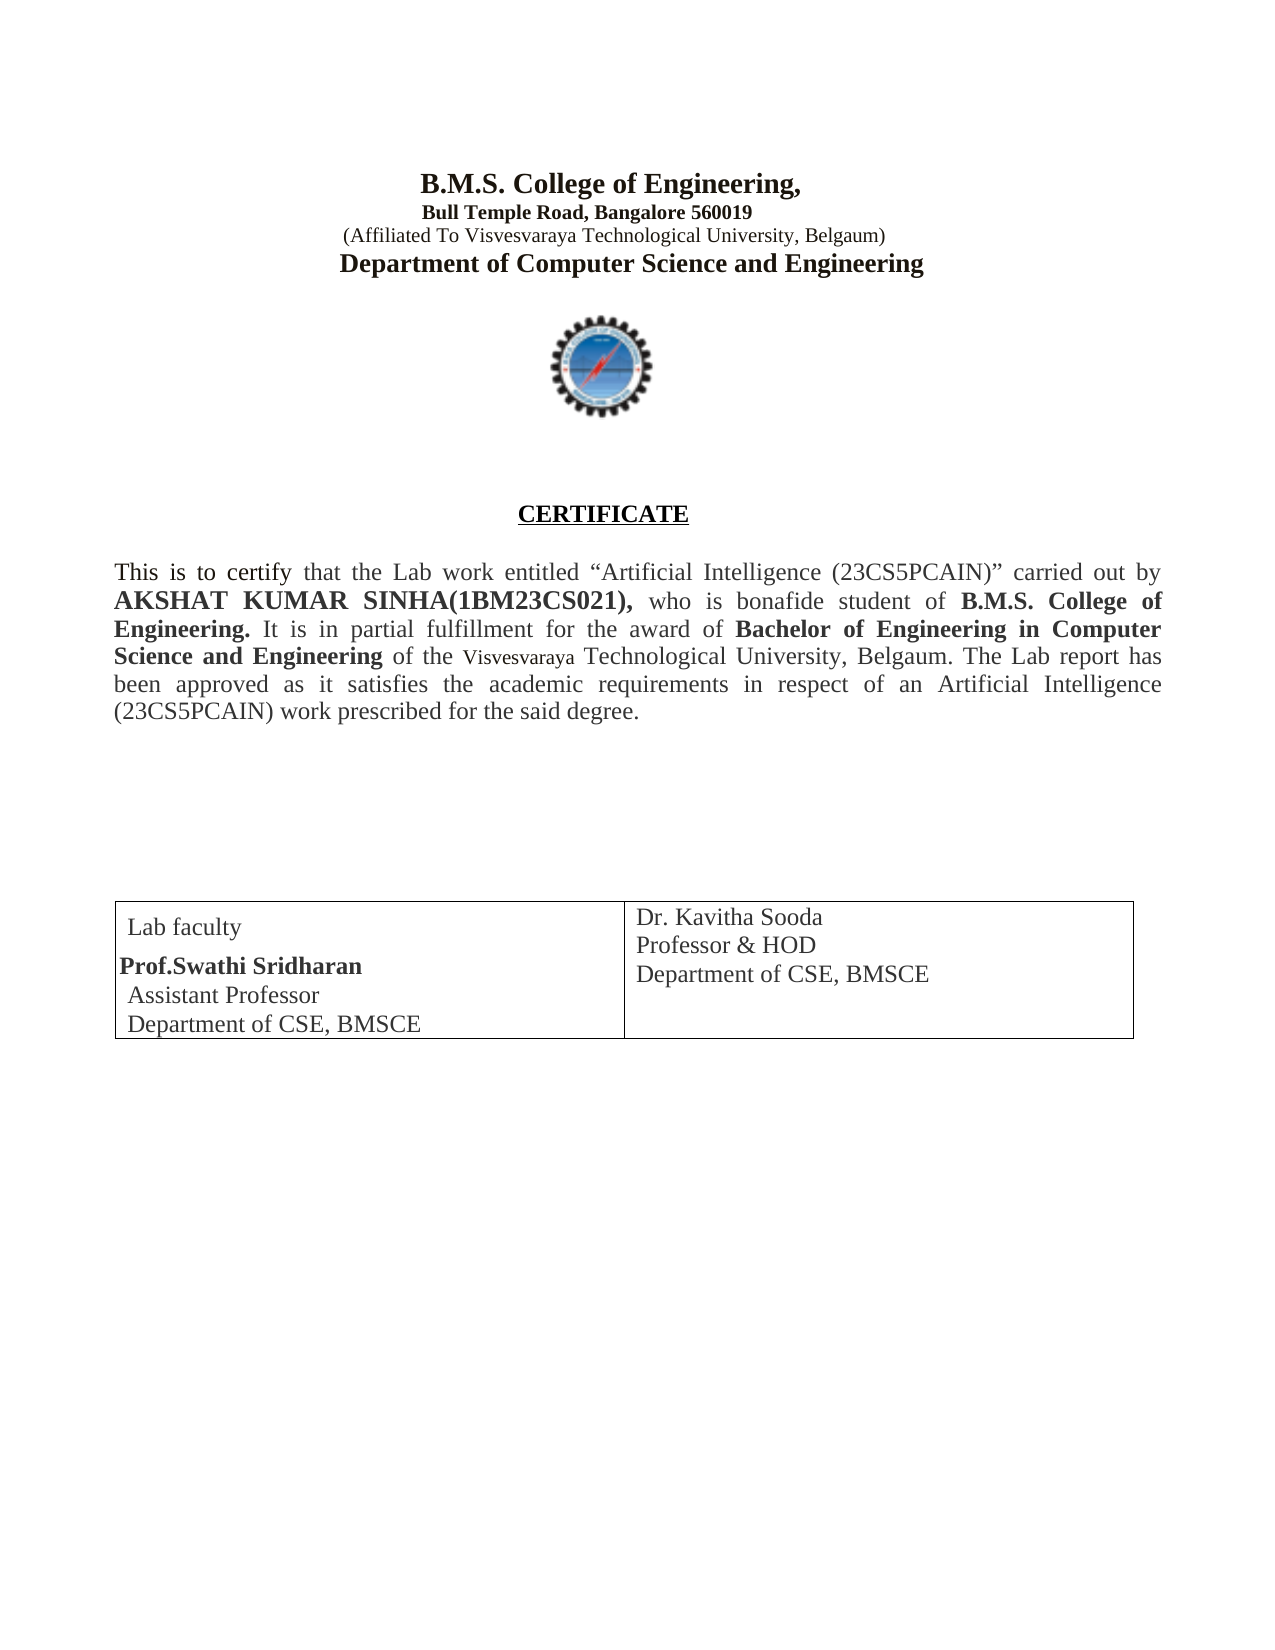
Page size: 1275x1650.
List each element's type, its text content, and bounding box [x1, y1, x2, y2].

text B.M.S. College of Engineering, [384, 166, 1200, 199]
table_header Lab faculty Prof.Swathi Sridharan Assistant Professor Department of CSE, BMSCE [116, 902, 624, 1037]
text (Affiliated To Visvesvaraya Technological University, Belgaum) [90, 224, 1086, 248]
subtitle CERTIFICATE [108, 499, 1099, 527]
table_header Dr. Kavitha Sooda Professor & HOD Department of CSE, BMSCE [625, 902, 1133, 1037]
text This is to certify that the Lab work entitled “Artificial Intelligence (23CS5PCAIN)” carried out by AKSHAT KUMAR SINHA(1BM23CS021), who is bonafide student of B.M.S. College of Engineering. It is in partial fulfillment for the award of Bachelor of Engineering in Computer Science and Engineering of the Visvesvaraya Technological University, Belgaum. The Lab report has been approved as it satisfies the academic requirements in respect of an Artificial Intelligence (23CS5PCAIN) work prescribed for the said degree. [114, 558, 1162, 725]
text Department of Computer Science and Engineering [279, 248, 1200, 279]
text Bull Temple Road, Bangalore 560019 [90, 199, 1084, 224]
picture [549, 314, 655, 420]
